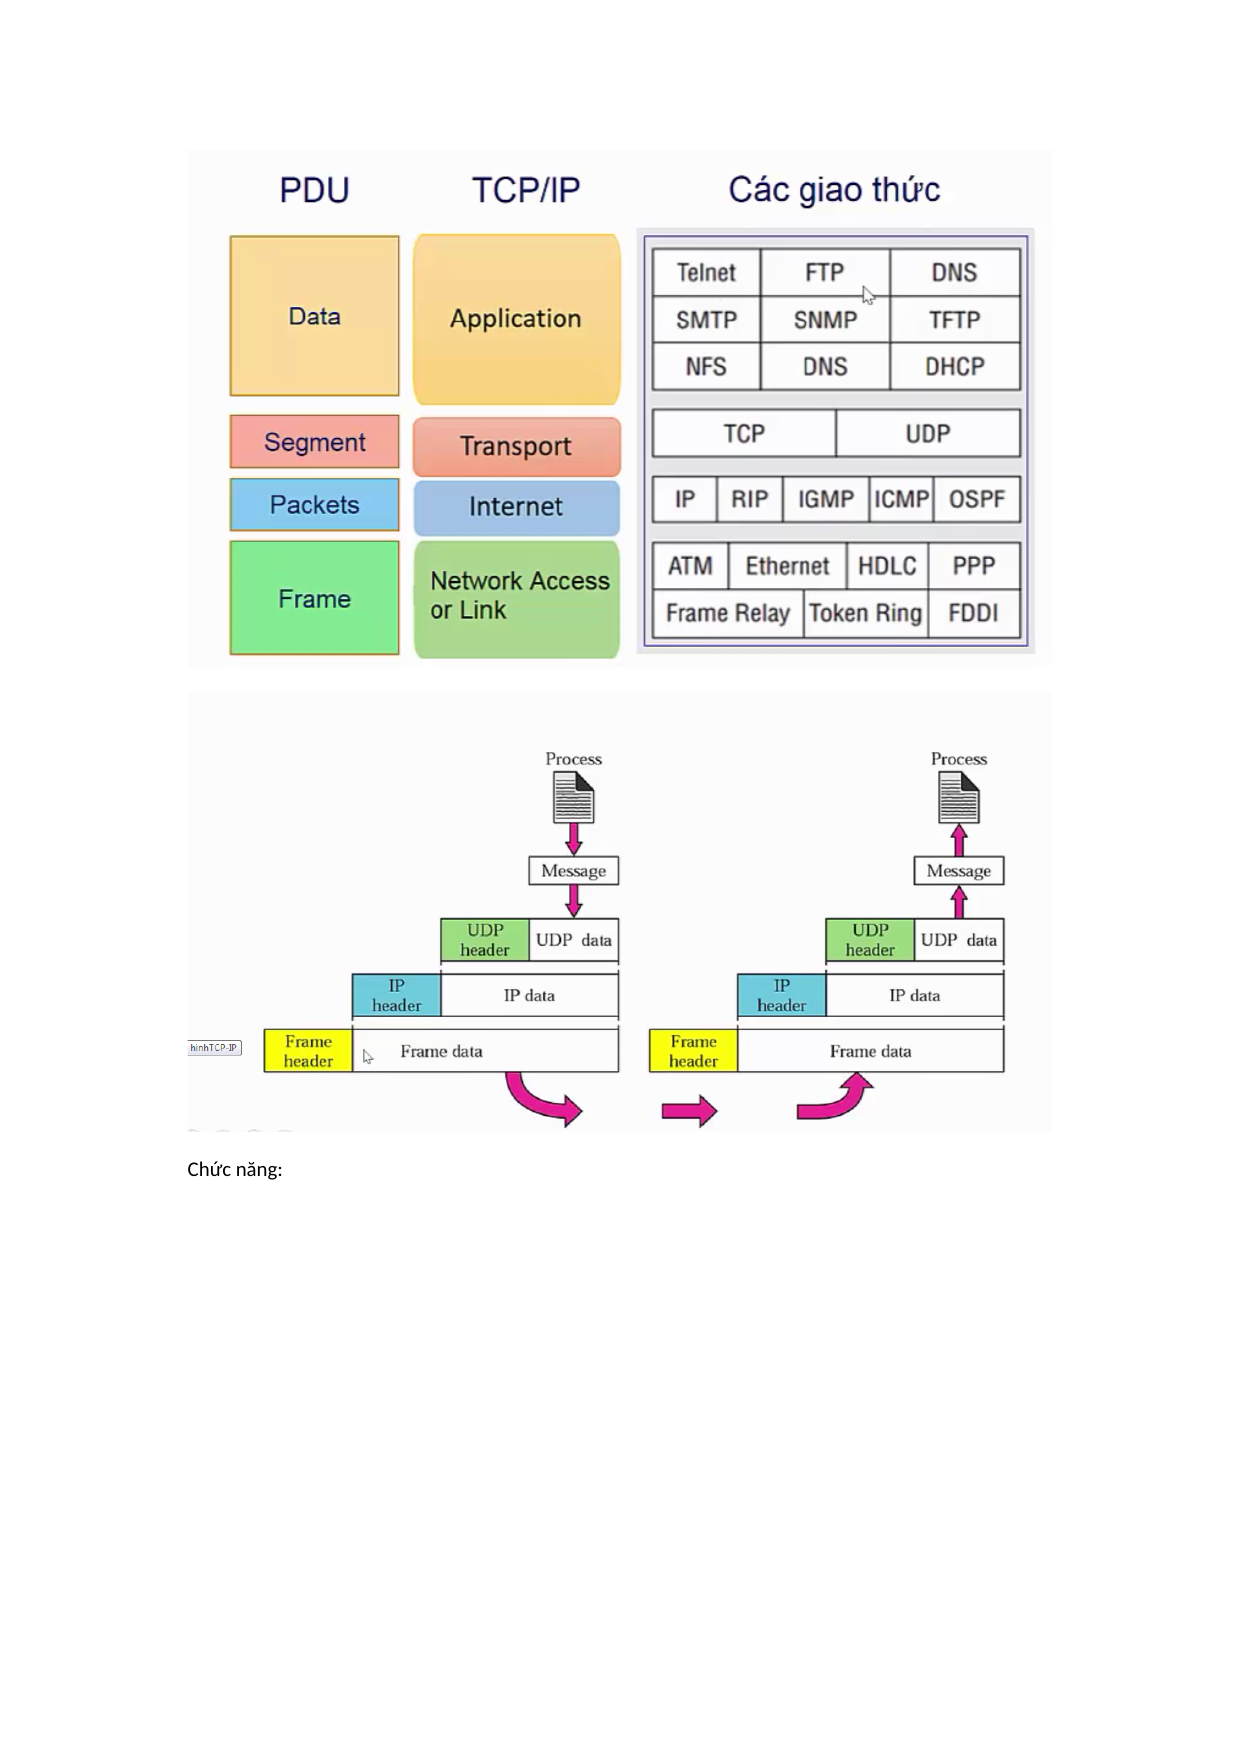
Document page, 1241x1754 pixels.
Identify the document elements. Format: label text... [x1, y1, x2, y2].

picture [187, 150, 1053, 667]
text Chức năng: [187, 1157, 1053, 1182]
picture [187, 691, 1053, 1132]
